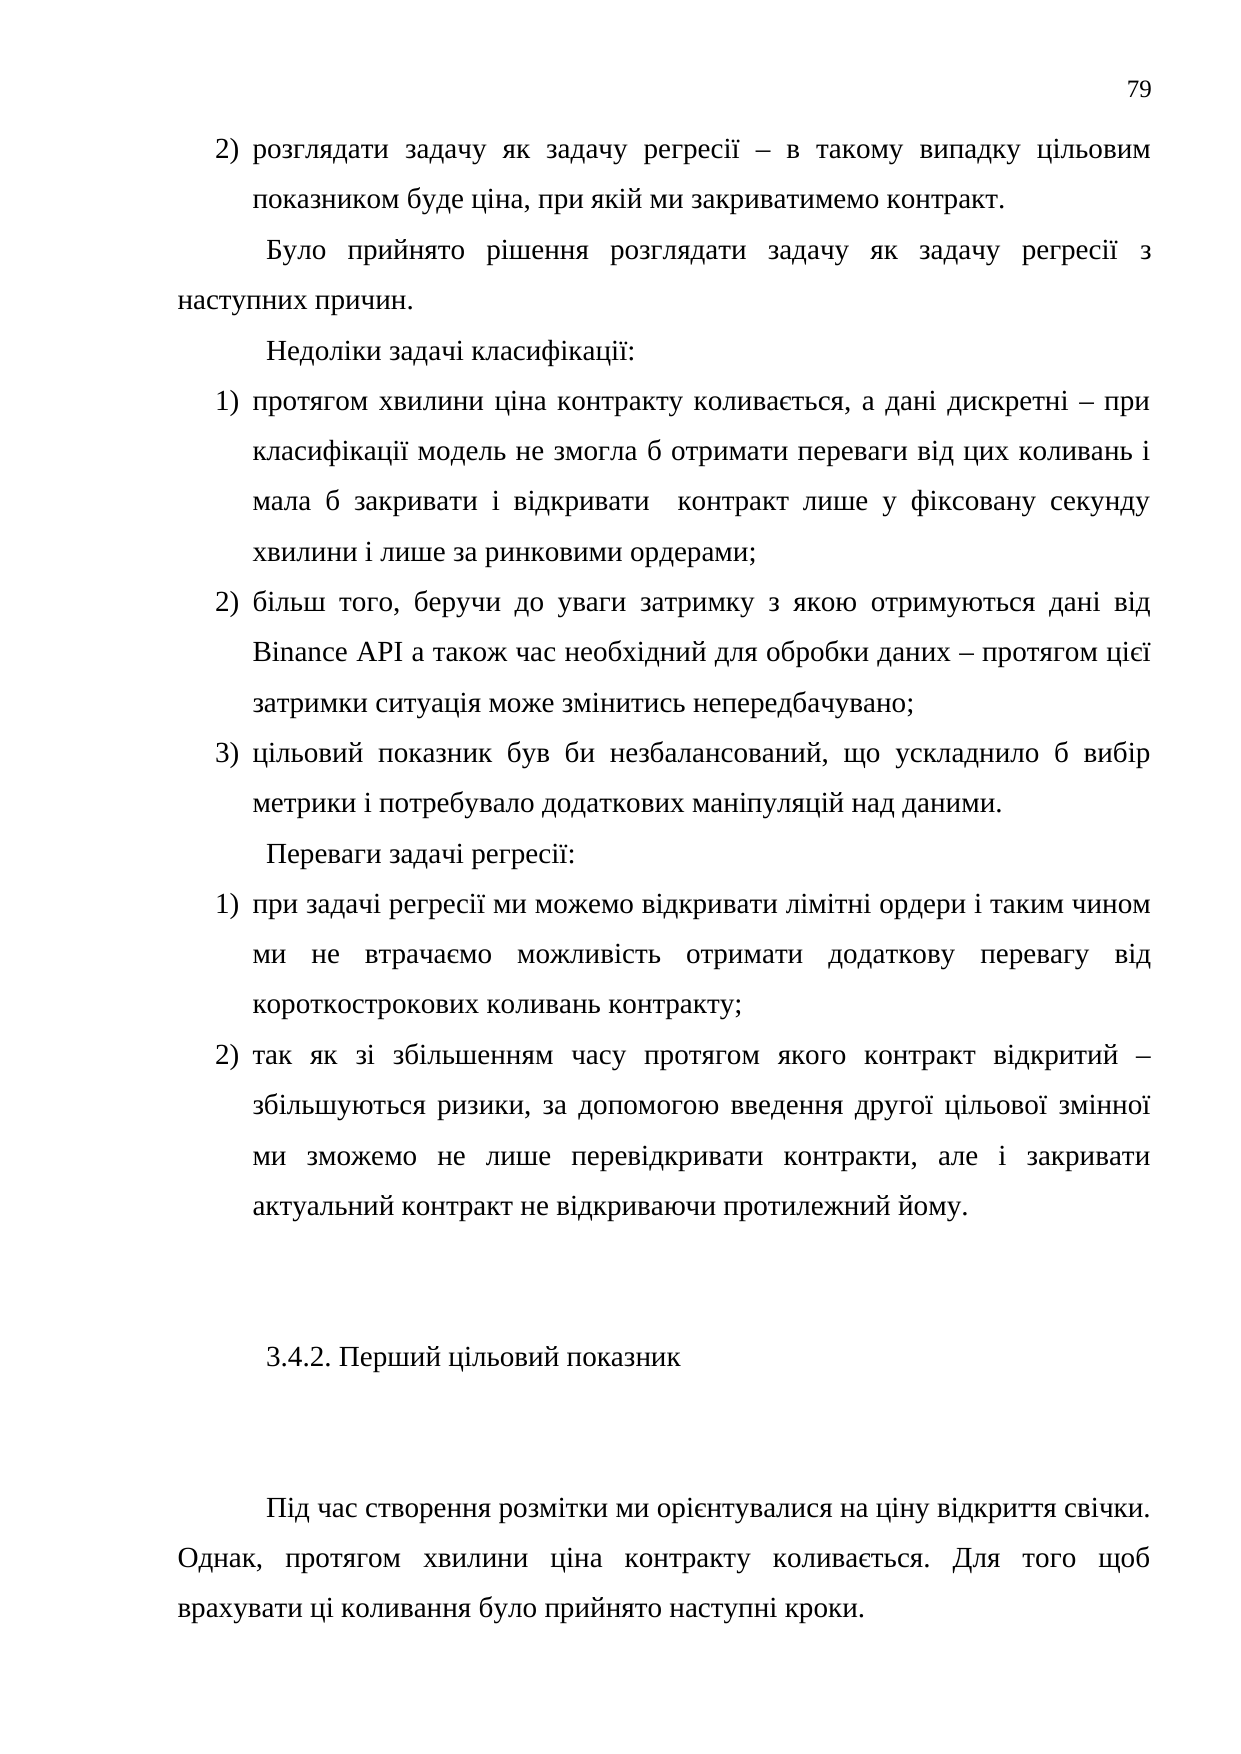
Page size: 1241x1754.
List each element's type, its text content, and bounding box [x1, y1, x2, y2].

list так як зі збільшенням часу протягом якого контракт відкритий – збільшуються ризики, за допомогою введення другої цільової змінної ми зможемо не лише перевідкривати контракти, але і закривати актуальний контракт не відкриваючи протилежний йому. [215, 1037, 1152, 1221]
list при задачі регресії ми можемо відкривати лімітні ордери і таким чином ми не втрачаємо можливість отримати додаткову перевагу від короткострокових коливань контракту; [215, 886, 1152, 1020]
text Переваги задачі регресії: [177, 836, 1152, 869]
text Під час створення розмітки ми орієнтувалися на ціну відкриття свічки. Однак, протягом хвилини ціна контракту коливається. Для того щоб врахувати ці коливання було прийнято наступні кроки. [177, 1490, 1152, 1624]
text Було прийнято рішення розглядати задачу як задачу регресії з наступних причин. [177, 232, 1152, 316]
list більш того, беручи до уваги затримку з якою отримуються дані від Binance API а також час необхідний для обробки даних – протягом цієї затримки ситуація може змінитись непередбачувано; [215, 584, 1152, 718]
text Недоліки задачі класифікації: [177, 333, 1152, 366]
subtitle 3.4.2. Перший цільовий показник [191, 1339, 1152, 1372]
list цільовий показник був би незбалансований, що ускладнило б вибір метрики і потребувало додаткових маніпуляцій над даними. [215, 735, 1152, 819]
list протягом хвилини ціна контракту коливається, а дані дискретні – при класифікації модель не змогла б отримати переваги від цих коливань і мала б закривати і відкривати контракт лише у фіксовану секунду хвилини і лише за ринковими ордерами; [215, 383, 1152, 567]
list розглядати задачу як задачу регресії – в такому випадку цільовим показником буде ціна, при якій ми закриватимемо контракт. [215, 131, 1152, 215]
